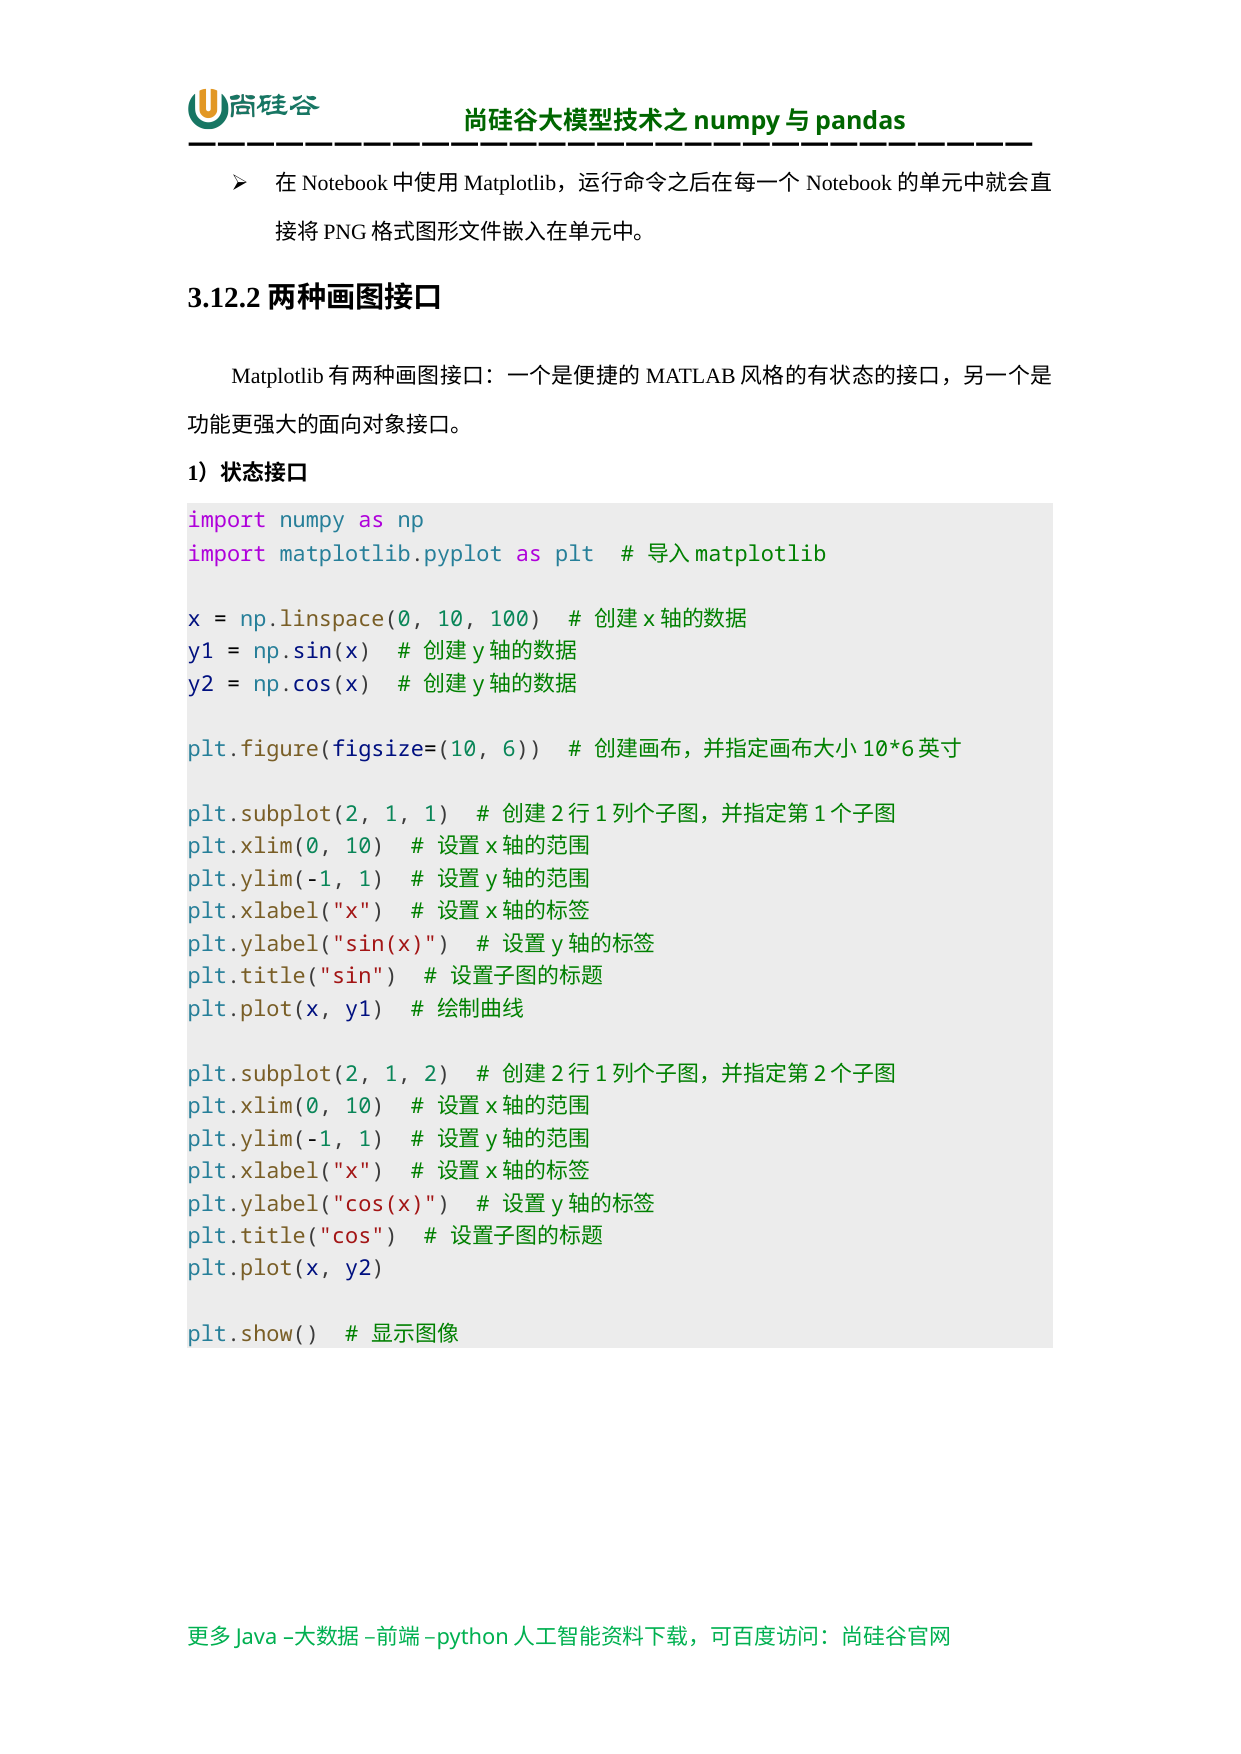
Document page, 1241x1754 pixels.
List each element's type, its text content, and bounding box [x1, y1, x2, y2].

text plt.xlabel("x") # 设置x轴的标签 [187, 1153, 1053, 1185]
text plt.xlabel("x") # 设置x轴的标签 [187, 893, 1053, 925]
text plt.plot(x, y1) # 绘制曲线 [187, 990, 1053, 1023]
text plt.figure(figsize=(10, 6)) # 创建画布，并指定画布大小 10*6英寸 [187, 730, 1053, 763]
text plt.xlim(0, 10) # 设置x轴的范围 [187, 1088, 1053, 1120]
text 两种画图接口 [187, 262, 1053, 327]
text plt.ylabel("sin(x)") # 设置y轴的标签 [187, 925, 1053, 958]
text 状态接口 [187, 454, 1053, 487]
text plt.subplot(2, 1, 2) # 创建2行1列个子图，并指定第2个子图 [187, 1055, 1053, 1088]
text y2 = np.cos(x) # 创建y轴的数据 [187, 665, 1053, 698]
text plt.show() # 显示图像 [187, 1315, 1053, 1348]
text plt.plot(x, y2) [187, 1250, 1053, 1283]
text import matplotlib.pyplot as plt # 导入matplotlib [187, 535, 1053, 568]
picture [187, 88, 321, 130]
text plt.xlim(0, 10) # 设置x轴的范围 [187, 828, 1053, 860]
text 在Notebook中使用Matplotlib，运行命令之后在每一个Notebook的单元中就会直接将PNG格式图形文件嵌入在单元中。 [231, 165, 1053, 246]
text plt.title("sin") # 设置子图的标题 [187, 958, 1053, 990]
text plt.ylim(-1, 1) # 设置y轴的范围 [187, 860, 1053, 893]
text plt.ylim(-1, 1) # 设置y轴的范围 [187, 1120, 1053, 1153]
text import numpy as np [187, 503, 1053, 535]
text plt.ylabel("cos(x)") # 设置y轴的标签 [187, 1185, 1053, 1218]
text Matplotlib有两种画图接口：一个是便捷的MATLAB风格的有状态的接口，另一个是功能更强大的面向对象接口。 [187, 357, 1053, 439]
text y1 = np.sin(x) # 创建y轴的数据 [187, 633, 1053, 665]
text plt.subplot(2, 1, 1) # 创建2行1列个子图，并指定第1个子图 [187, 795, 1053, 828]
text x = np.linspace(0, 10, 100) # 创建x轴的数据 [187, 600, 1053, 633]
text plt.title("cos") # 设置子图的标题 [187, 1218, 1053, 1250]
